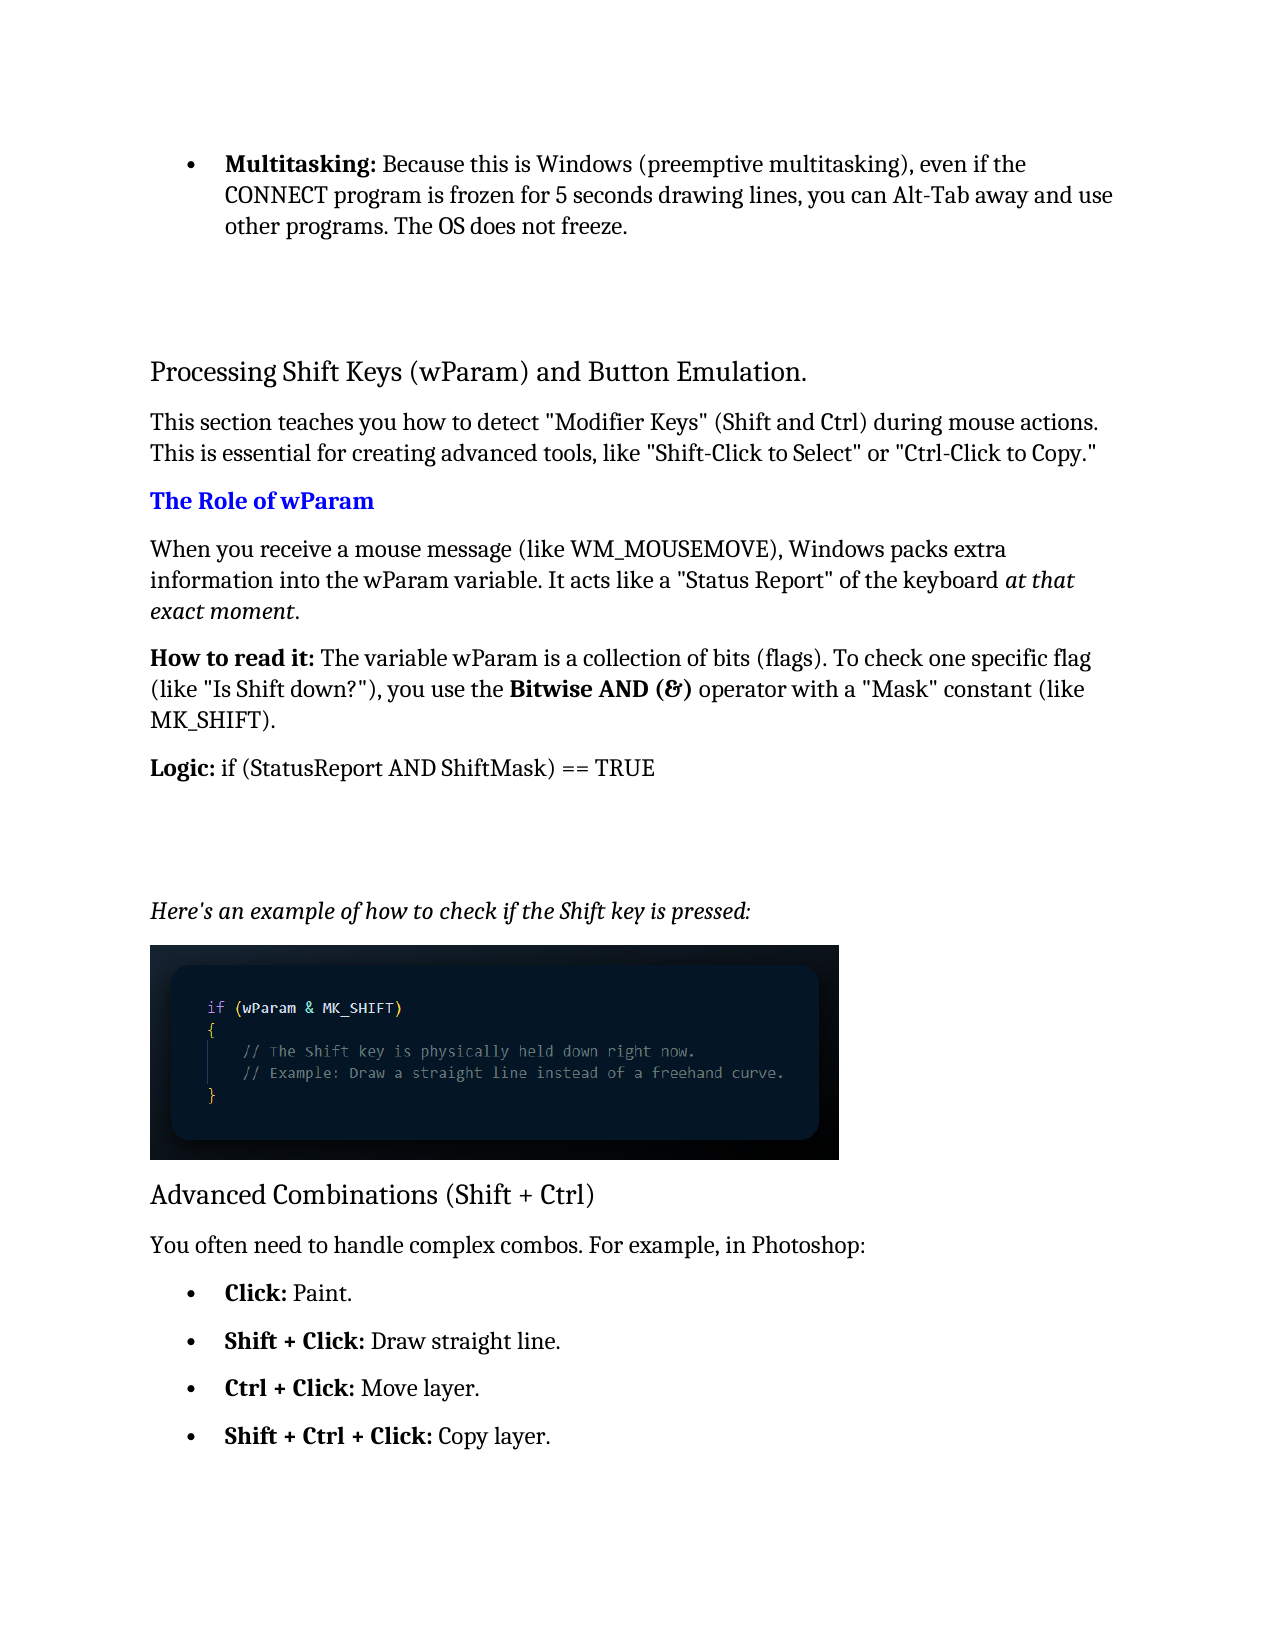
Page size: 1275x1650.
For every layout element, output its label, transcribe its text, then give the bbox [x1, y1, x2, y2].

text When you receive a mouse message (like WM_MOUSEMOVE), Windows packs extra information into the wParam variable. It acts like a "Status Report" of the keyboard at that exact moment. [150, 534, 1125, 625]
text How to read it: The variable wParam is a collection of bits (flags). To check one specific flag (like "Is Shift down?"), you use the Bitwise AND (&) operator with a "Mask" constant (like MK_SHIFT). [150, 644, 1125, 735]
text Logic: if (StatusReport AND ShiftMask) == TRUE [150, 754, 1125, 783]
list Shift + Ctrl + Click: Copy layer. [187, 1422, 1125, 1451]
text Processing Shift Keys (wParam) and Button Emulation. [150, 355, 1125, 389]
list Click: Paint. [187, 1279, 1125, 1308]
list Shift + Click: Draw straight line. [187, 1327, 1125, 1355]
text You often need to handle complex combos. For example, in Photoshop: [150, 1231, 1125, 1260]
list Ctrl + Click: Move layer. [187, 1374, 1125, 1403]
list Multitasking: Because this is Windows (preemptive multitasking), even if the CONNECT program is frozen for 5 seconds drawing lines, you can Alt-Tab away and use other programs. The OS does not freeze. [187, 150, 1125, 241]
text Advanced Combinations (Shift + Ctrl) [150, 1178, 1125, 1212]
picture [150, 945, 839, 1160]
text Here's an example of how to check if the Shift key is pressed: [150, 897, 1125, 926]
text This section teaches you how to detect "Modifier Keys" (Shift and Ctrl) during mouse actions. This is essential for creating advanced tools, like "Shift-Click to Select" or "Ctrl-Click to Copy." [150, 408, 1125, 468]
text The Role of wParam [150, 487, 1125, 516]
